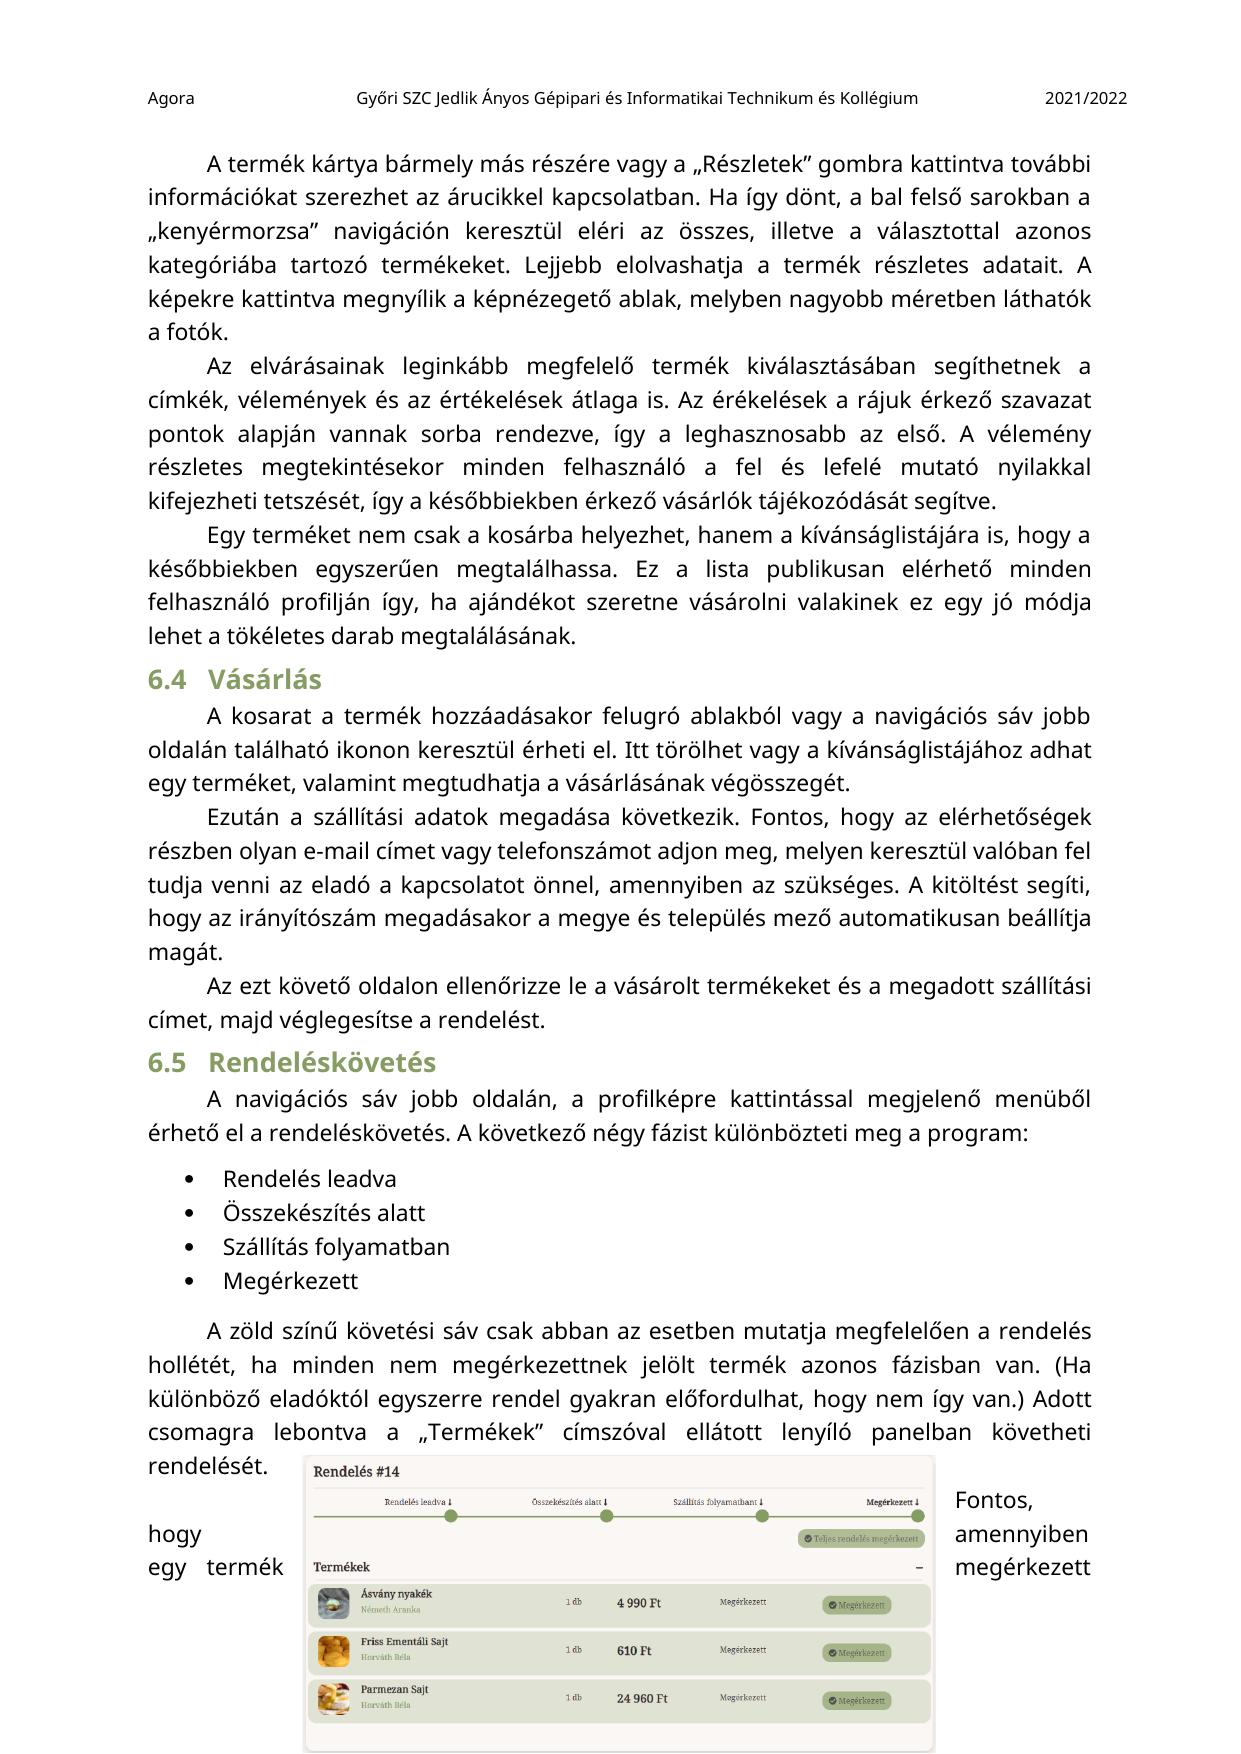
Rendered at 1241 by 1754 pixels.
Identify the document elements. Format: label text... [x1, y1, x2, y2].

text Egy terméket nem csak a kosárba helyezhet, hanem a kívánságlistájára is, hogy a későbbiekben egyszerűen megtalálhassa. Ez a lista publikusan elérhető minden felhasználó profilján így, ha ajándékot szeretne vásárolni valakinek ez egy jó módja lehet a tökéletes darab megtalálásának. [148, 519, 1093, 651]
subtitle Vásárlás [148, 660, 1093, 697]
list Összekészítés alatt [185, 1197, 1093, 1228]
text A termék kártya bármely más részére vagy a „Részletek” gombra kattintva további információkat szerezhet az árucikkel kapcsolatban. Ha így dönt, a bal felső sarokban a „kenyérmorzsa” navigáción keresztül eléri az összes, illetve a választottal azonos kategóriába tartozó termékeket. Lejjebb elolvashatja a termék részletes adatait. A képekre kattintva megnyílik a képnézegető ablak, melyben nagyobb méretben láthatók a fotók. [148, 148, 1093, 348]
text Fontos, hogy amennyiben egy termék megérkezett azt mindig jelezze vissza az eladónak! A sikeres vásárlást követően ne feledjen véleményt írni! [939, 1484, 1093, 1583]
list Szállítás folyamatban [185, 1231, 1093, 1262]
text Az elvárásainak leginkább megfelelő termék kiválasztásában segíthetnek a címkék, vélemények és az értékelések átlaga is. Az érékelések a rájuk érkező szavazat pontok alapján vannak sorba rendezve, így a leghasznosabb az első. A vélemény részletes megtekintésekor minden felhasználó a fel és lefelé mutató nyilakkal kifejezheti tetszését, így a későbbiekben érkező vásárlók tájékozódását segítve. [148, 350, 1093, 516]
text Az ezt követő oldalon ellenőrizze le a vásárolt termékeket és a megadott szállítási címet, majd véglegesítse a rendelést. [148, 970, 1093, 1035]
picture [301, 1455, 939, 1754]
text A zöld színű követési sáv csak abban az esetben mutatja megfelelően a rendelés hollétét, ha minden nem megérkezettnek jelölt termék azonos fázisban van. (Ha különböző eladóktól egyszerre rendel gyakran előfordulhat, hogy nem így van.) Adott csomagra lebontva a „Termékek” címszóval ellátott lenyíló panelban követheti rendelését. [148, 1315, 1093, 1481]
text Ezután a szállítási adatok megadása következik. Fontos, hogy az elérhetőségek részben olyan e-mail címet vagy telefonszámot adjon meg, melyen keresztül valóban fel tudja venni az eladó a kapcsolatot önnel, amennyiben az szükséges. A kitöltést segíti, hogy az irányítószám megadásakor a megye és település mező automatikusan beállítja magát. [148, 801, 1093, 967]
text A navigációs sáv jobb oldalán, a profilképre kattintással megjelenő menüből érhető el a rendeléskövetés. A következő négy fázist különbözteti meg a program: [148, 1083, 1093, 1148]
text A kosarat a termék hozzáadásakor felugró ablakból vagy a navigációs sáv jobb oldalán található ikonon keresztül érheti el. Itt törölhet vagy a kívánságlistájához adhat egy terméket, valamint megtudhatja a vásárlásának végösszegét. [148, 700, 1093, 799]
subtitle Rendeléskövetés [148, 1044, 1093, 1081]
text Fontos, hogy amennyiben egy termék megérkezett azt mindig jelezze vissza az eladónak! A sikeres vásárlást követően ne feledjen véleményt írni! [148, 1484, 301, 1583]
list Megérkezett [185, 1265, 1093, 1296]
list Rendelés leadva [185, 1163, 1093, 1195]
